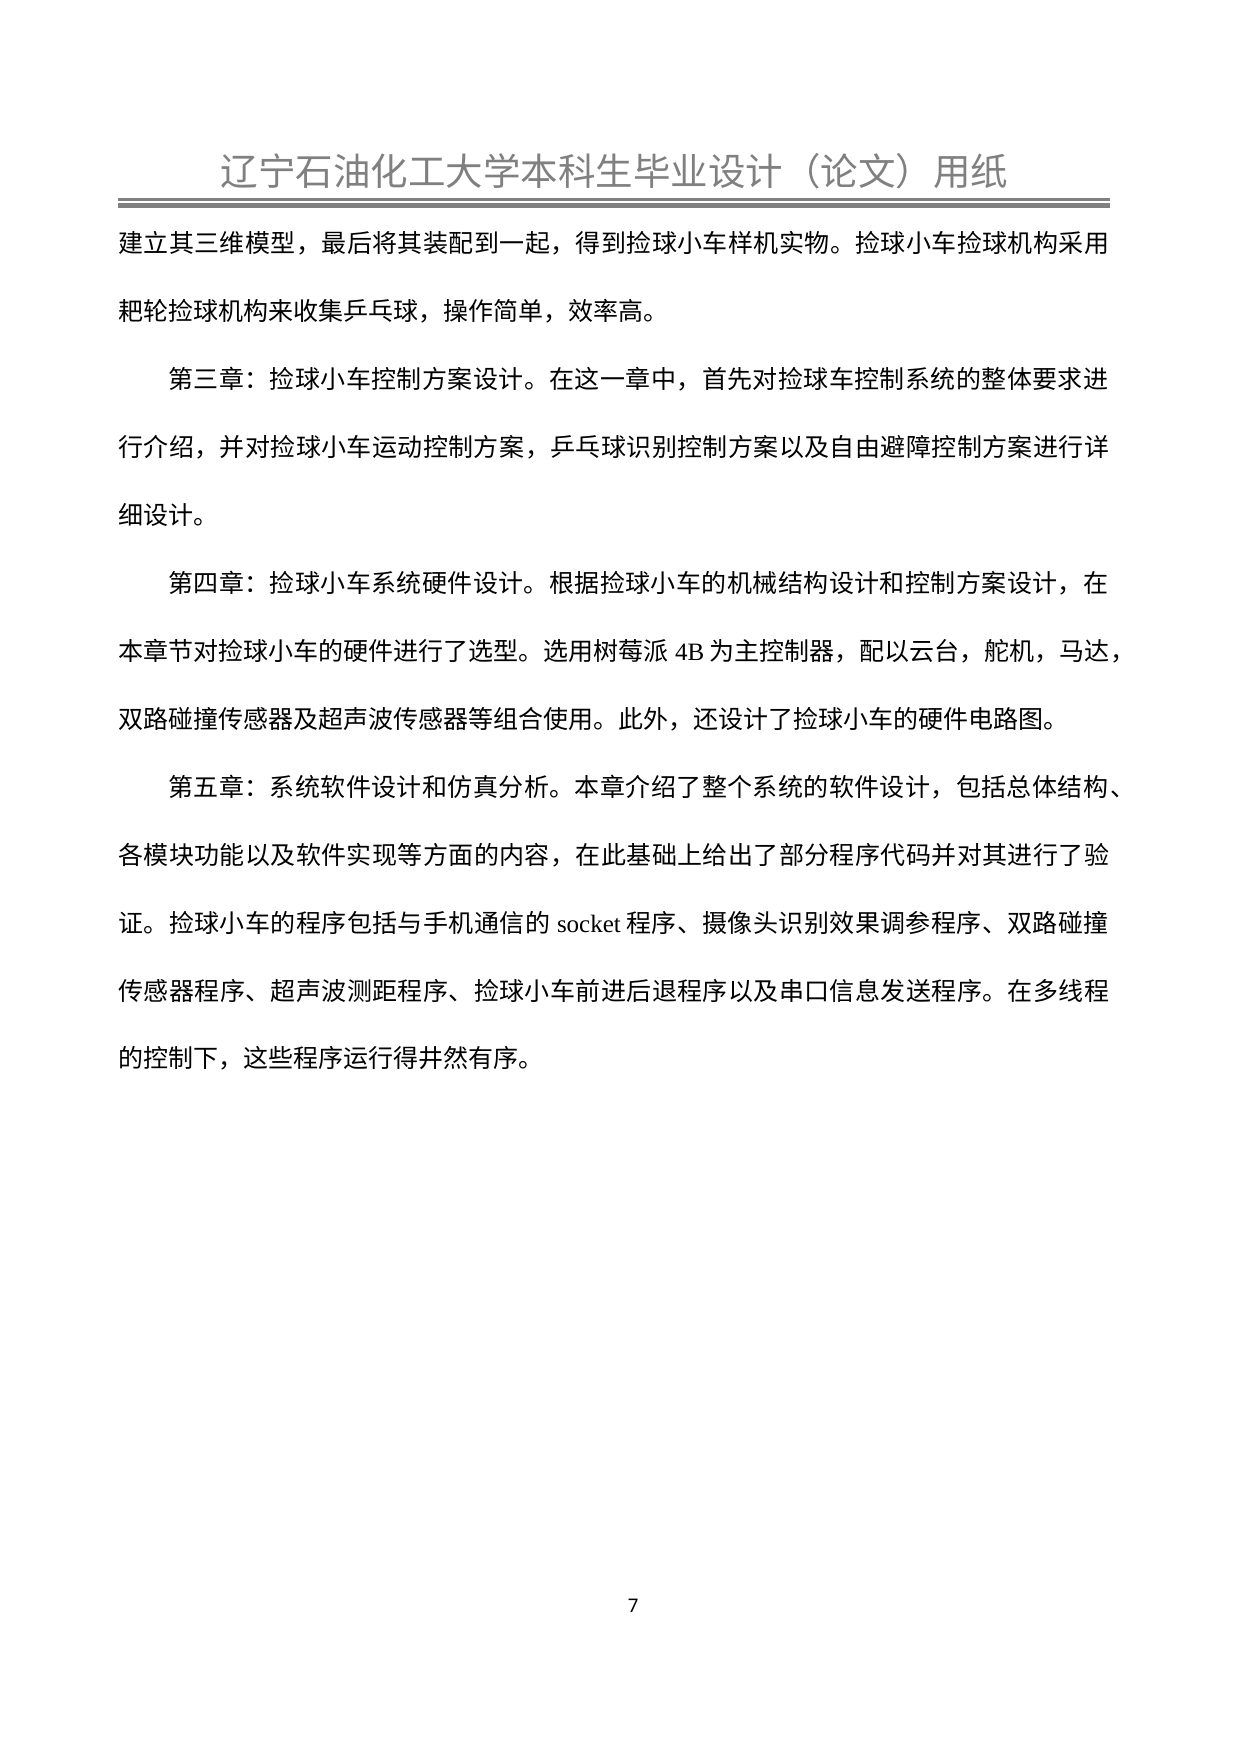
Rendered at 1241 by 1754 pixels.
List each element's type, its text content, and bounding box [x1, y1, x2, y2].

text 第五章：系统软件设计和仿真分析。本章介绍了整个系统的软件设计，包括总体结构、各模块功能以及软件实现等方面的内容，在此基础上给出了部分程序代码并对其进行了验证。捡球小车的程序包括与手机通信的socket程序、摄像头识别效果调参程序、双路碰撞传感器程序、超声波测距程序、捡球小车前进后退程序以及串口信息发送程序。在多线程的控制下，这些程序运行得井然有序。 [118, 751, 1110, 1091]
text 第四章：捡球小车系统硬件设计。根据捡球小车的机械结构设计和控制方案设计，在本章节对捡球小车的硬件进行了选型。选用树莓派4B为主控制器，配以云台，舵机，马达，双路碰撞传感器及超声波传感器等组合使用。此外，还设计了捡球小车的硬件电路图。 [118, 548, 1110, 751]
text 第三章：捡球小车控制方案设计。在这一章中，首先对捡球车控制系统的整体要求进行介绍，并对捡球小车运动控制方案，乒乓球识别控制方案以及自由避障控制方案进行详细设计。 [118, 344, 1110, 548]
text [118, 208, 1110, 344]
